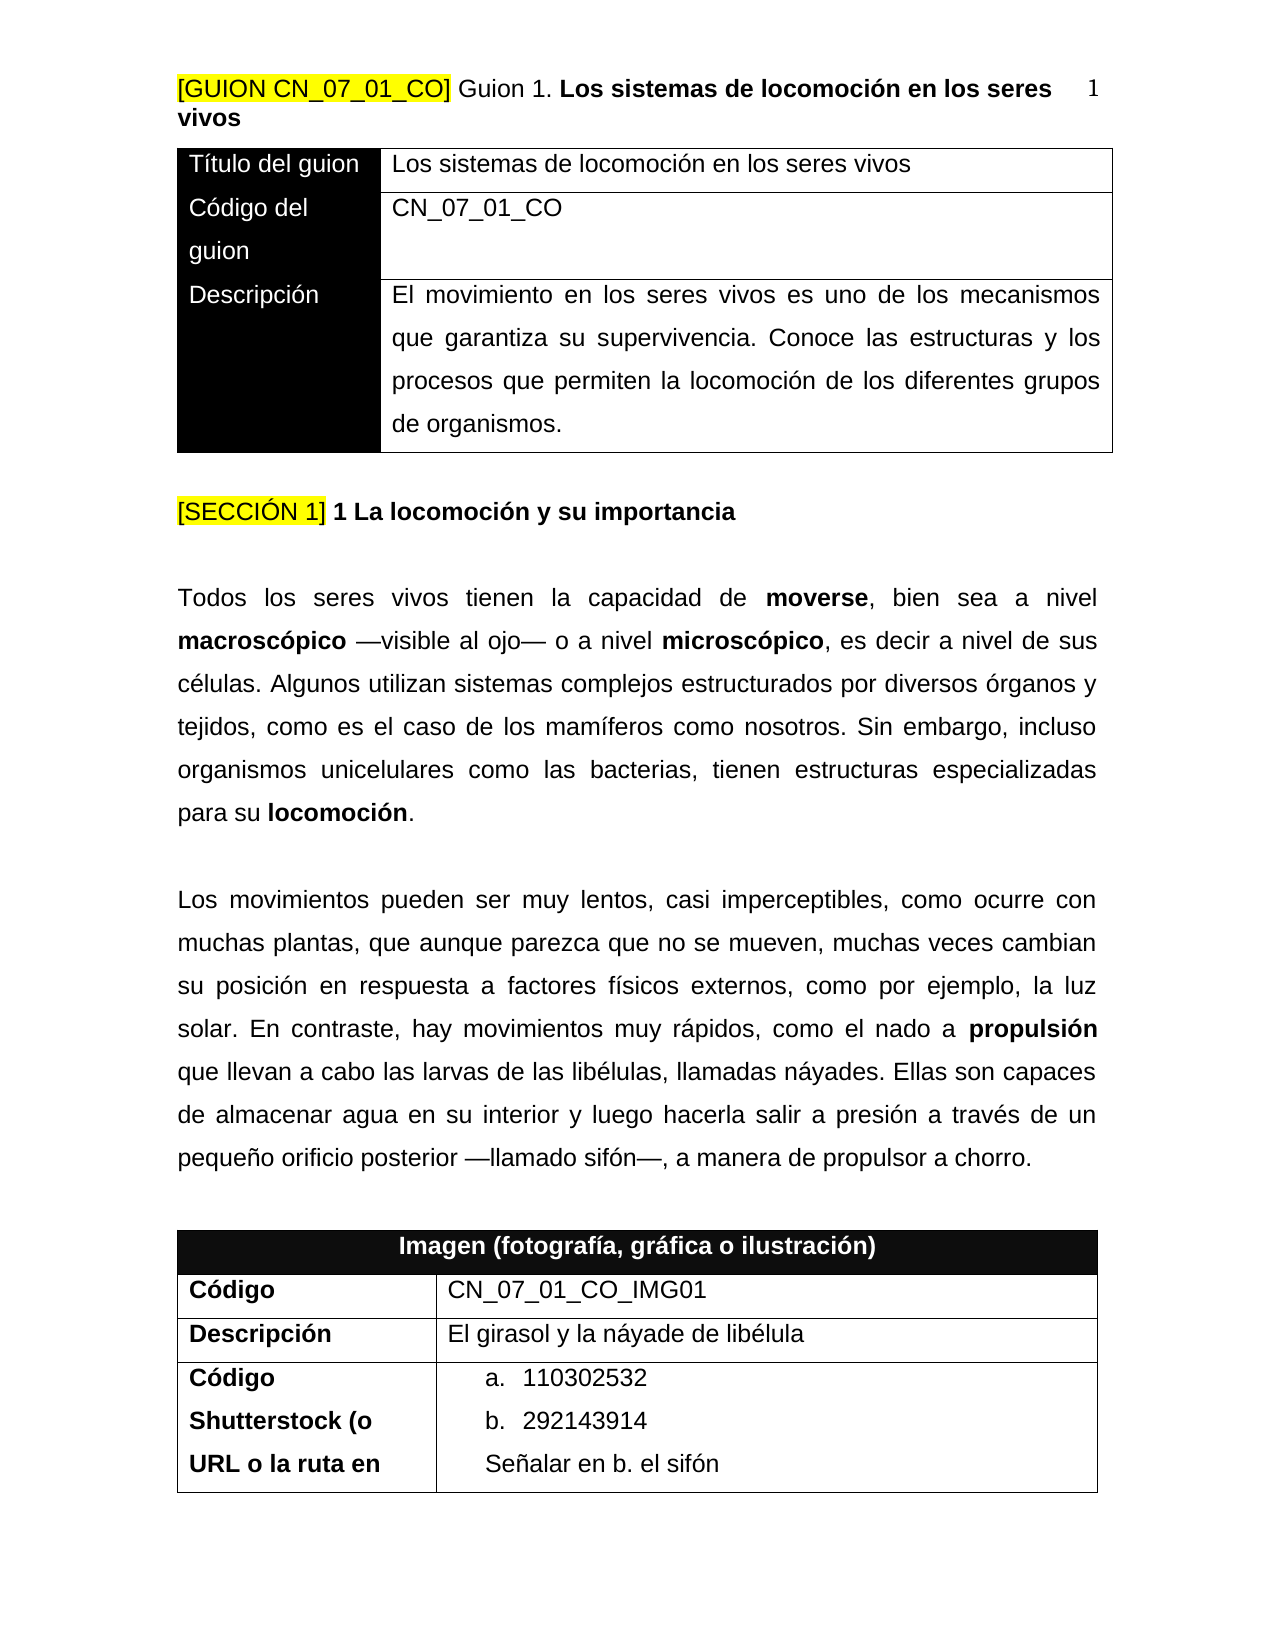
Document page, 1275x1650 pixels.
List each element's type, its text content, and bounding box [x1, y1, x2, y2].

table_cell El movimiento en los seres vivos es uno de los mecanismos que garantiza su supervivencia. Conoce las estructuras y los procesos que permiten la locomoción de los diferentes grupos de organismos. [381, 280, 1112, 452]
text Todos los seres vivos tienen la capacidad de moverse, bien sea a nivel macroscópico —visible al ojo— o a nivel microscópico, es decir a nivel de sus células. Algunos utilizan sistemas complejos estructurados por diversos órganos y tejidos, como es el caso de los mamíferos como nosotros. Sin embargo, incluso organismos unicelulares como las bacterias, tienen estructuras especializadas para su locomoción. [177, 583, 1098, 827]
table_header Imagen (fotografía, gráfica o ilustración) [178, 1231, 1097, 1274]
table_cell El girasol y la náyade de libélula [437, 1319, 1097, 1362]
text [SECCIÓN 1] 1 La locomoción y su importancia [326, 496, 1098, 525]
table_cell Código del guion [178, 193, 380, 279]
table_cell Descripción [178, 1319, 436, 1362]
table_cell Descripción [178, 280, 380, 452]
table_cell CN_07_01_CO_IMG01 [437, 1275, 1097, 1318]
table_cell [178, 1363, 436, 1492]
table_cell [437, 1363, 1097, 1492]
table_cell CN_07_01_CO [381, 193, 1112, 279]
table_cell Código [178, 1275, 436, 1318]
table_header Los sistemas de locomoción en los seres vivos [381, 149, 1112, 192]
text Los movimientos pueden ser muy lentos, casi imperceptibles, como ocurre con muchas plantas, que aunque parezca que no se mueven, muchas veces cambian su posición en respuesta a factores físicos externos, como por ejemplo, la luz solar. En contraste, hay movimientos muy rápidos, como el nado a propulsión que llevan a cabo las larvas de las libélulas, llamadas náyades. Ellas son capaces de almacenar agua en su interior y luego hacerla salir a presión a través de un pequeño orificio posterior —llamado sifón—, a manera de propulsor a chorro. [177, 884, 1098, 1172]
table_header Título del guion [178, 149, 380, 192]
